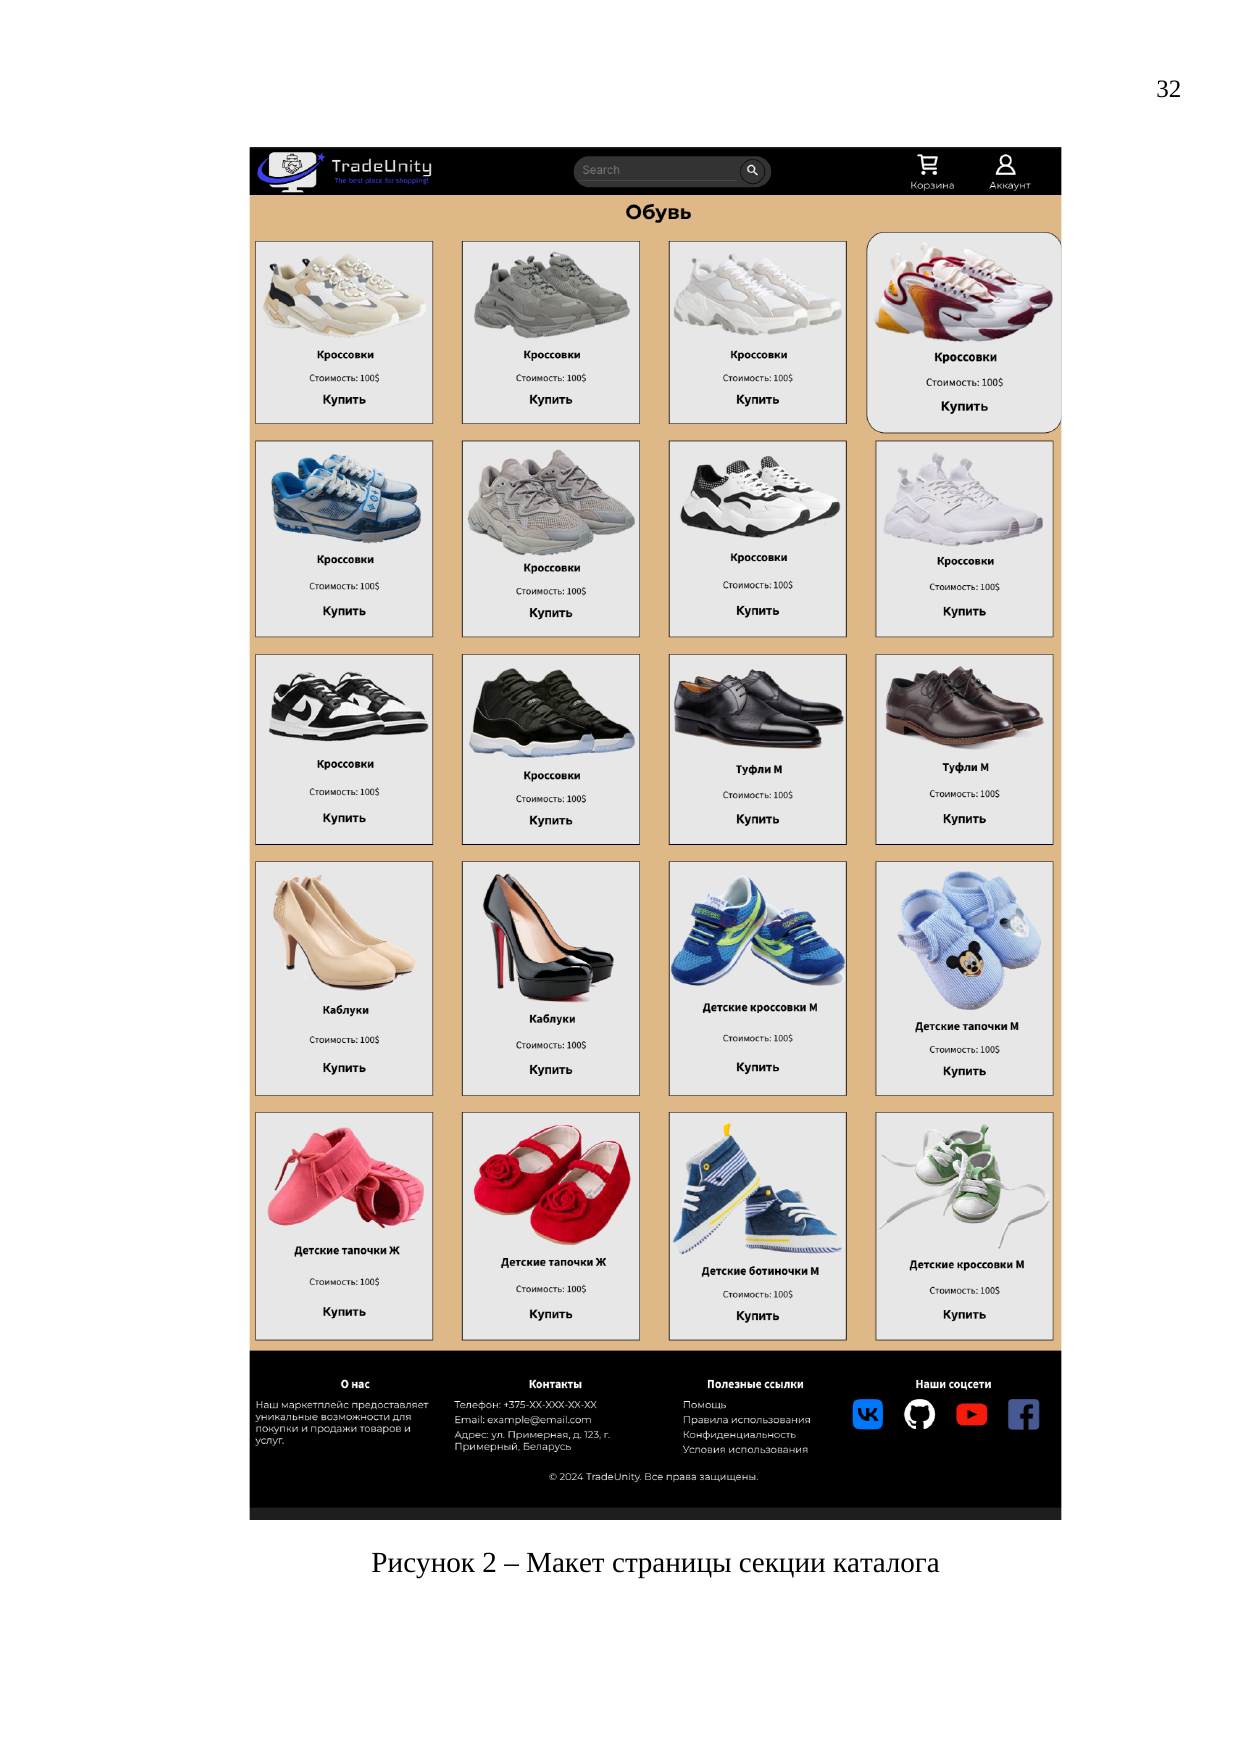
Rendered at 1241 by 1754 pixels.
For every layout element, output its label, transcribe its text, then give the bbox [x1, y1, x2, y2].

picture [249, 147, 1062, 1520]
text Рисунок 2 – Макет страницы секции каталога [130, 1545, 1181, 1578]
